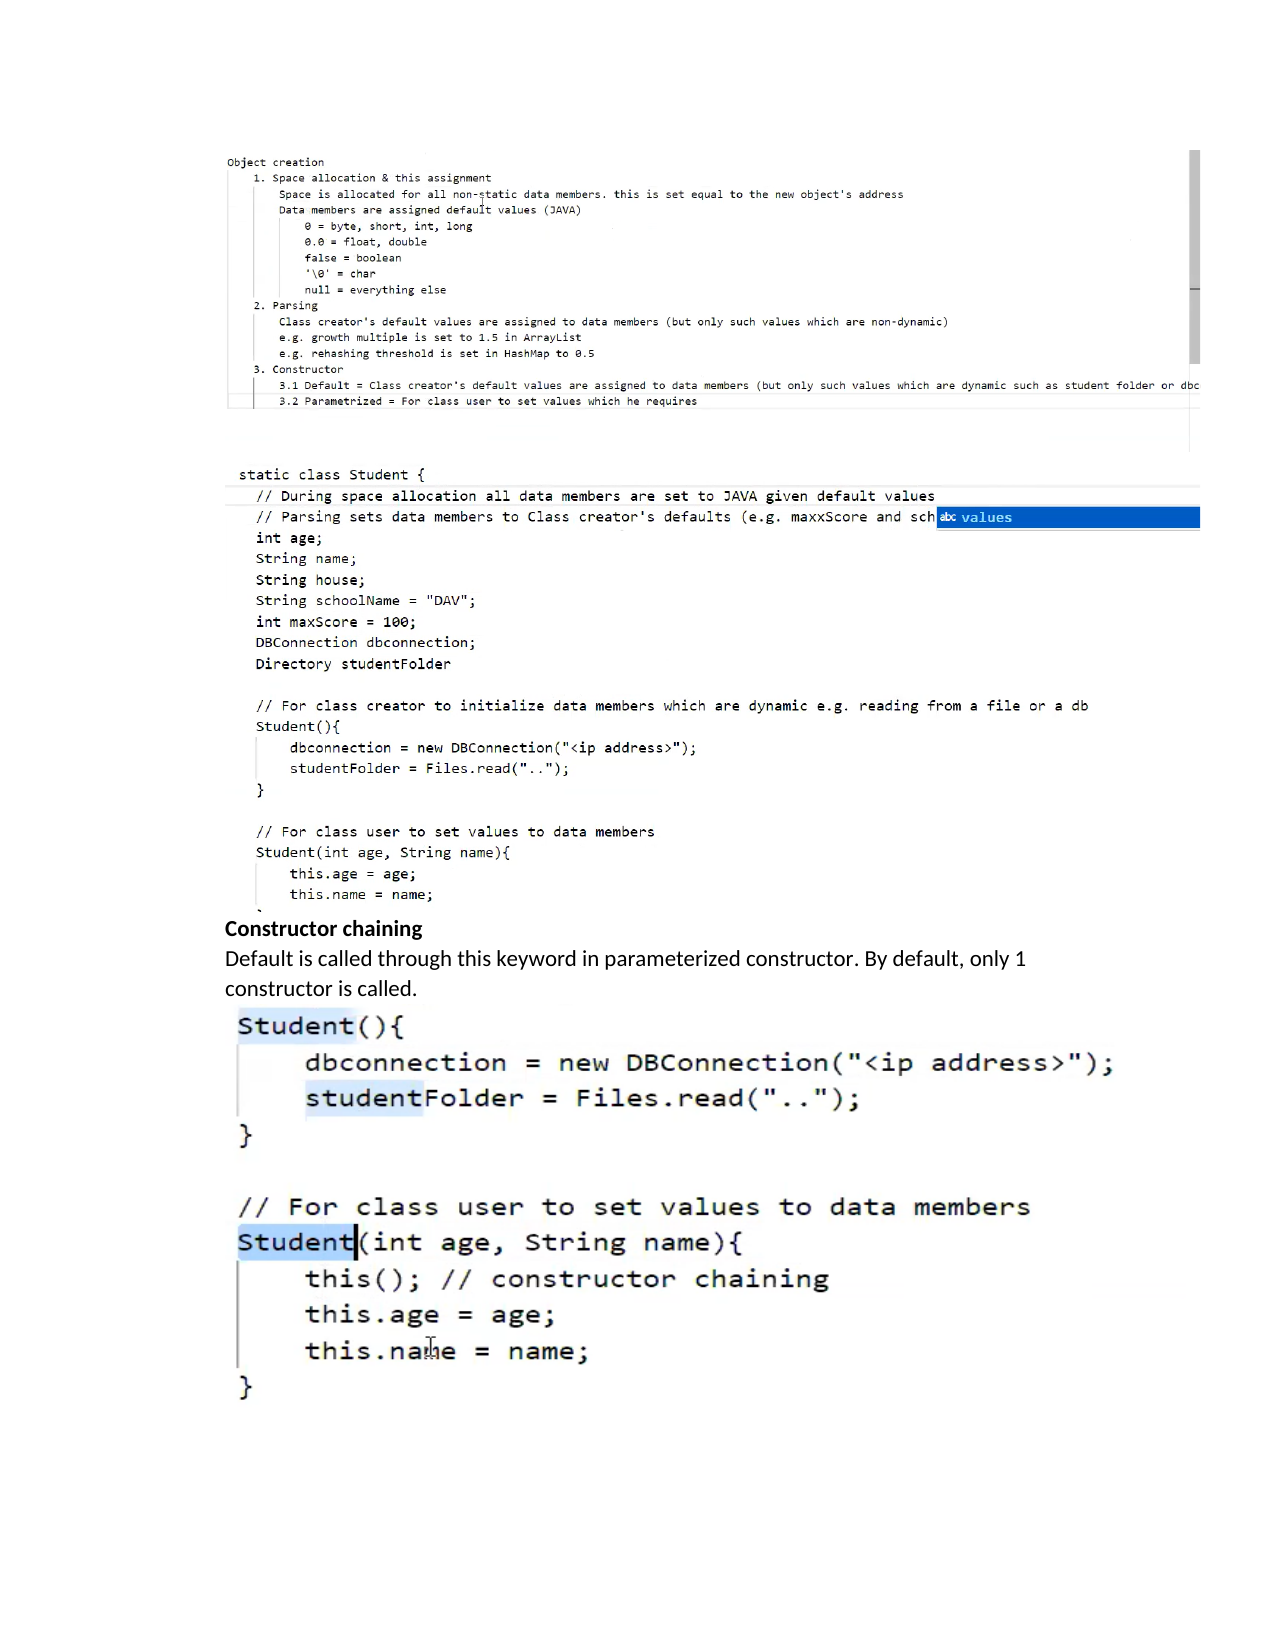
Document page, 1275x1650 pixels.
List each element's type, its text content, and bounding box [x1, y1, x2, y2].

list Constructor chaining [225, 914, 1125, 942]
picture [225, 454, 1200, 912]
picture [225, 1004, 1188, 1415]
list Default is called through this keyword in parameterized constructor. By default, only 1 constructor is called. [225, 944, 1125, 1002]
picture [225, 150, 1200, 452]
